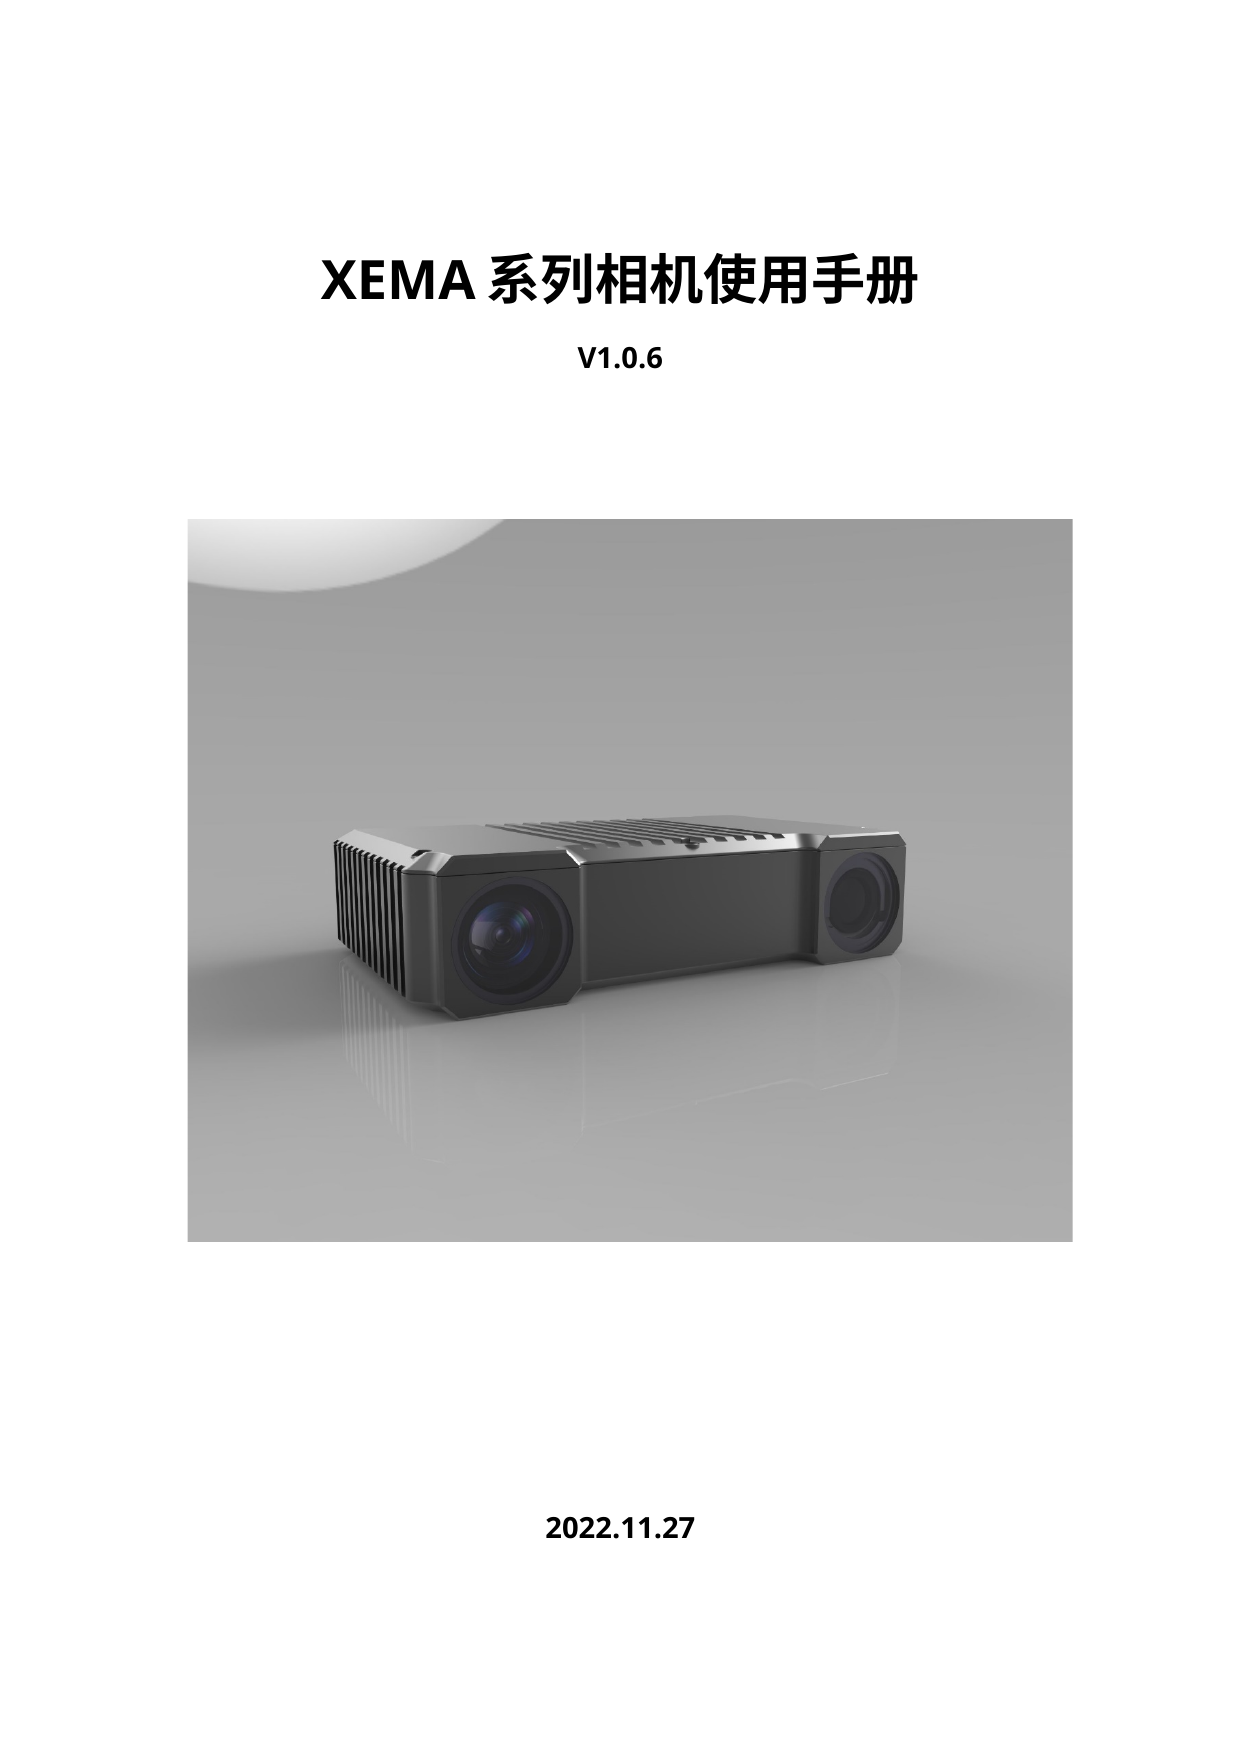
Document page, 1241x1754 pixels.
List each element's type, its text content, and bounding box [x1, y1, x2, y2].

text 2022.11.27 [187, 1494, 1053, 1559]
text V1.0.6 [187, 324, 1053, 389]
picture [187, 519, 1073, 1242]
text XEMA系列相机使用手册 [187, 227, 1053, 324]
